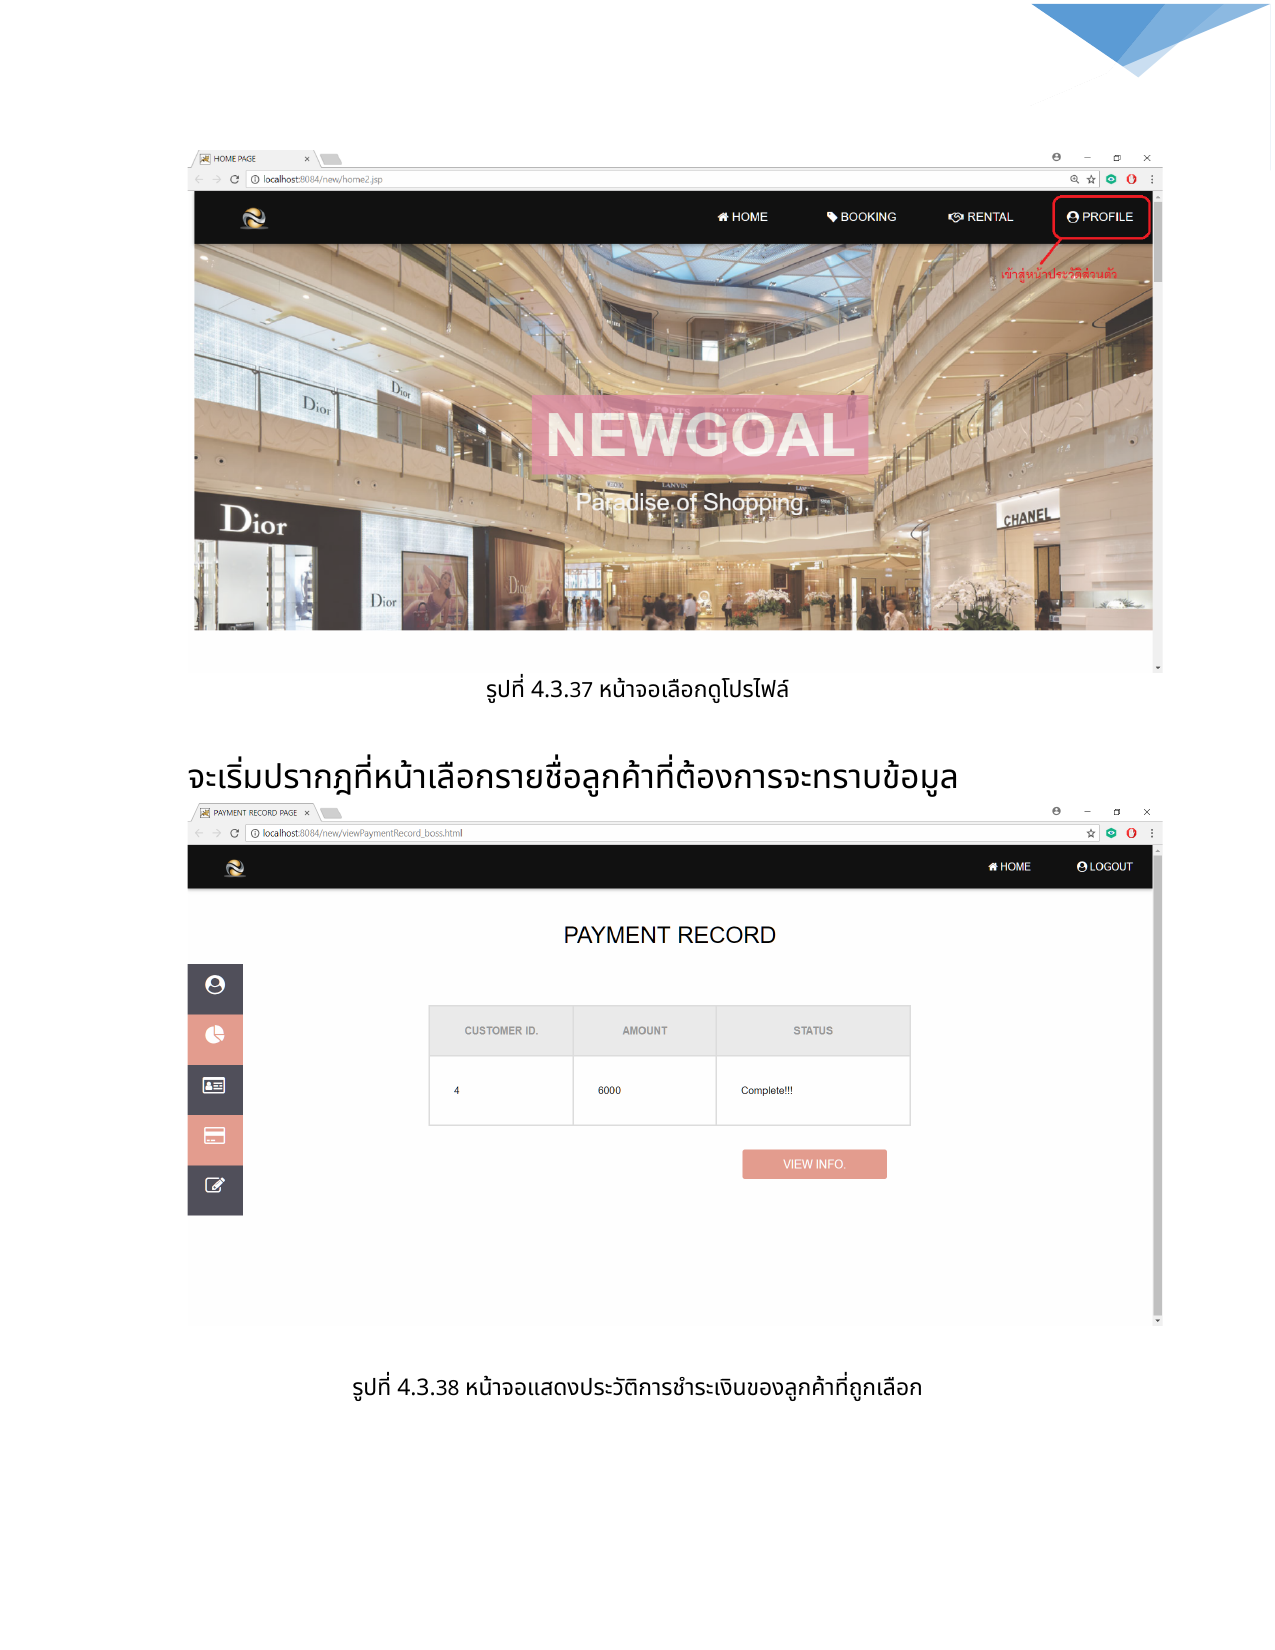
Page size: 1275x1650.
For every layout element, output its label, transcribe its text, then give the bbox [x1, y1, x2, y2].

picture [187, 3, 1271, 673]
text จะเริ่มปรากฎที่หน้าเลือกรายชื่อลูกค้าที่ต้องการจะทราบข้อมูล [187, 753, 1125, 803]
text รูปที่ 4.3.37 หน้าจอเลือกดูโปรไฟล์ [150, 672, 1125, 707]
picture [187, 803, 1163, 1326]
text รูปที่ 4.3.38 หน้าจอแสดงประวัติการชำระเงินของลูกค้าที่ถูกเลือก [150, 1371, 1125, 1406]
